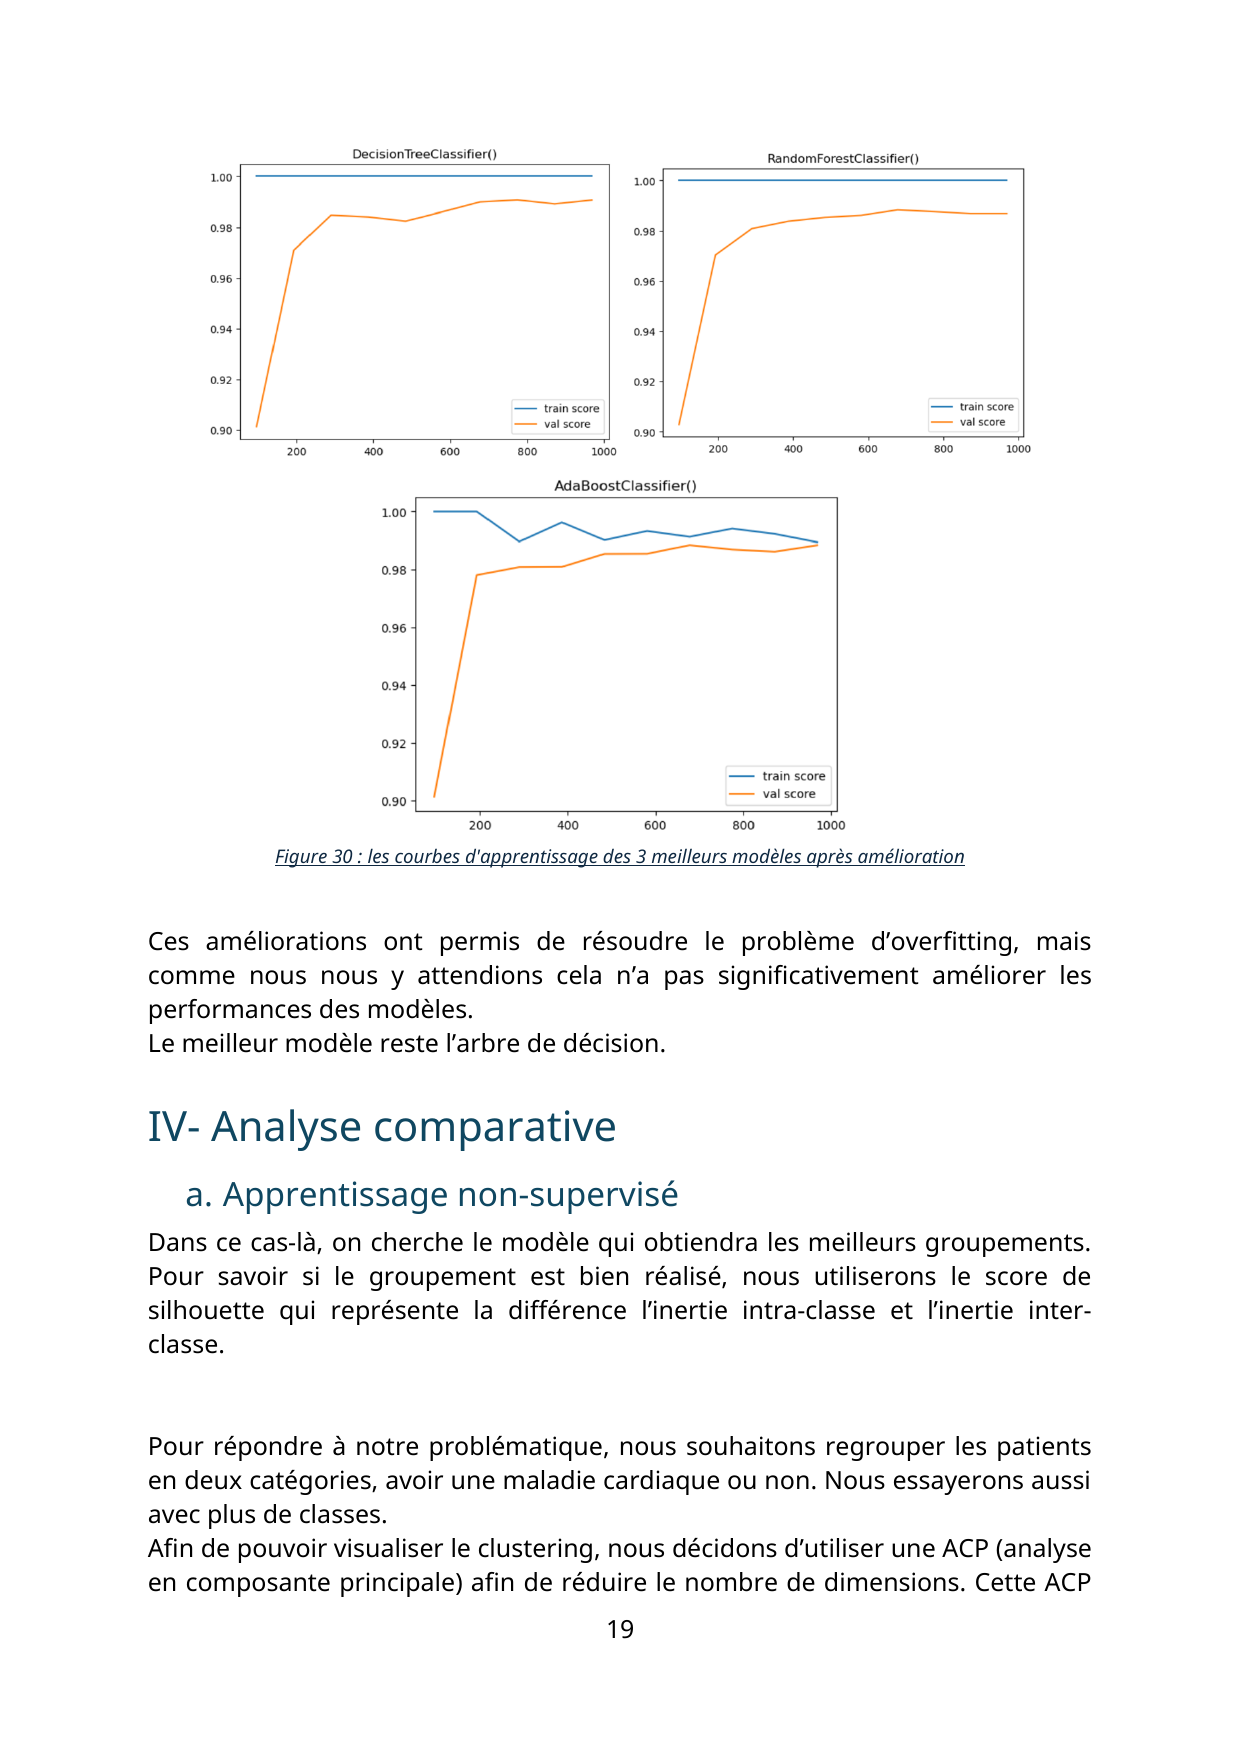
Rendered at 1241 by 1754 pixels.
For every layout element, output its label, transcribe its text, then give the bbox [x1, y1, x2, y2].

text Ces améliorations ont permis de résoudre le problème d’overfitting, mais comme nous nous y attendions cela n’a pas significativement améliorer les performances des modèles. [148, 923, 1093, 1026]
text Dans ce cas-là, on cherche le modèle qui obtiendra les meilleurs groupements. Pour savoir si le groupement est bien réalisé, nous utiliserons le score de silhouette qui représente la différence l’inertie intra-classe et l’inertie inter-classe. [148, 1224, 1093, 1361]
picture [202, 147, 1038, 843]
subtitle IV- Analyse comparative [148, 1097, 1093, 1154]
subtitle Apprentissage non-supervisé [185, 1171, 1093, 1216]
text Le meilleur modèle reste l’arbre de décision. [148, 1026, 1093, 1060]
text Pour répondre à notre problématique, nous souhaitons regrouper les patients en deux catégories, avoir une maladie cardiaque ou non. Nous essayerons aussi avec plus de classes. [148, 1429, 1093, 1531]
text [148, 1531, 1093, 1599]
